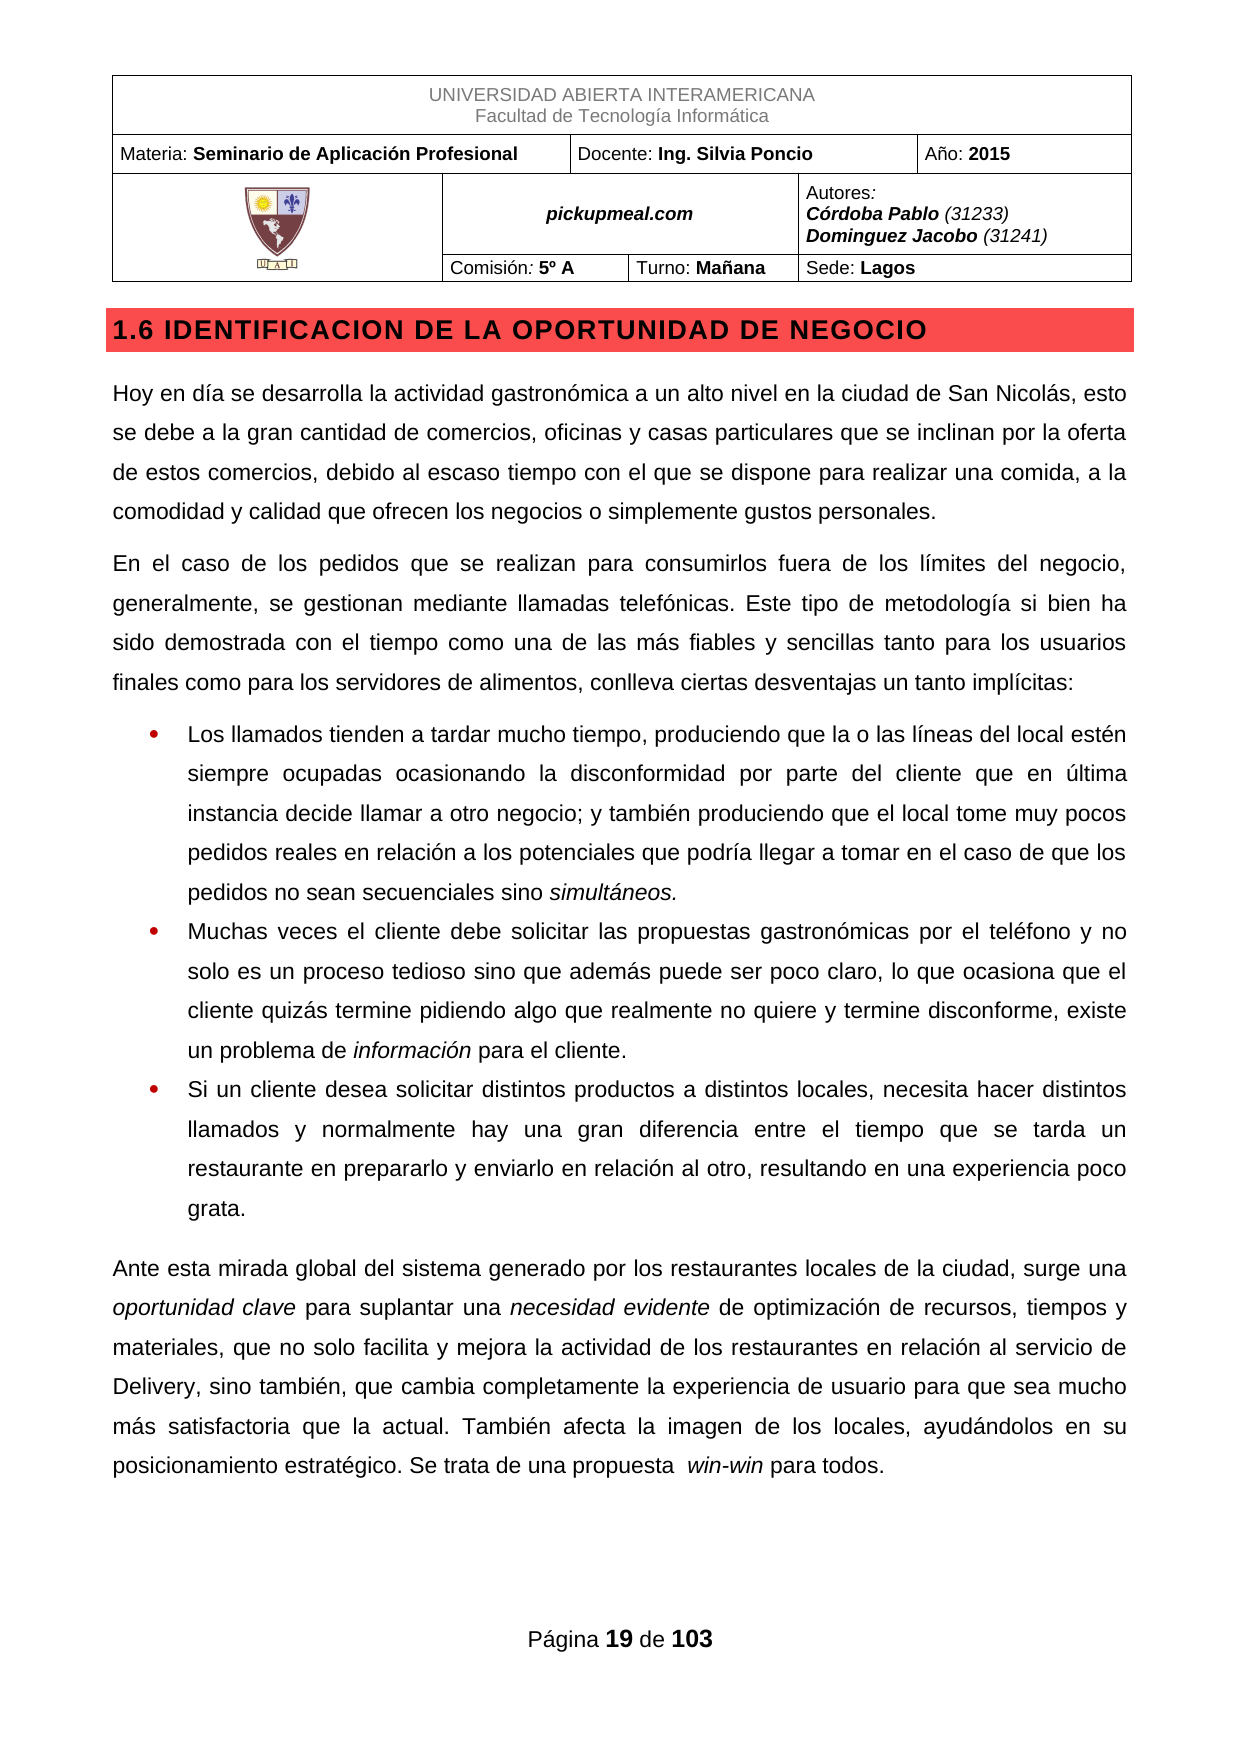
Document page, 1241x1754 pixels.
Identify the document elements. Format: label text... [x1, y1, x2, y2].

list Los llamados tienden a tardar mucho tiempo, produciendo que la o las líneas del local estén siempre ocupadas ocasionando la disconformidad por parte del cliente que en última instancia decide llamar a otro negocio; y también produciendo que el local tome muy pocos pedidos reales en relación a los potenciales que podría llegar a tomar en el caso de que los pedidos no sean secuenciales sino simultáneos. [150, 721, 1128, 905]
text En el caso de los pedidos que se realizan para consumirlos fuera de los límites del negocio, generalmente, se gestionan mediante llamadas telefónicas. Este tipo de metodología si bien ha sido demostrada con el tiempo como una de las más fiables y sencillas tanto para los usuarios finales como para los servidores de alimentos, conlleva ciertas desventajas un tanto implícitas: [112, 550, 1128, 695]
list Si un cliente desea solicitar distintos productos a distintos locales, necesita hacer distintos llamados y normalmente hay una gran diferencia entre el tiempo que se tarda un restaurante en prepararlo y enviarlo en relación al otro, resultando en una experiencia poco grata. [150, 1076, 1128, 1221]
text Hoy en día se desarrolla la actividad gastronómica a un alto nivel en la ciudad de San Nicolás, esto se debe a la gran cantidad de comercios, oficinas y casas particulares que se inclinan por la oferta de estos comercios, debido al escaso tiempo con el que se dispone para realizar una comida, a la comodidad y calidad que ofrecen los negocios o simplemente gustos personales. [112, 380, 1128, 525]
list Muchas veces el cliente debe solicitar las propuestas gastronómicas por el teléfono y no solo es un proceso tedioso sino que además puede ser poco claro, lo que ocasiona que el cliente quizás termine pidiendo algo que realmente no quiere y termine disconforme, existe un problema de información para el cliente. [150, 918, 1128, 1063]
picture [230, 182, 325, 273]
subtitle 1.6 Identificacion de la oportunidad de negocio [113, 314, 1128, 346]
text Ante esta mirada global del sistema generado por los restaurantes locales de la ciudad, surge una oportunidad clave para suplantar una necesidad evidente de optimización de recursos, tiempos y materiales, que no solo facilita y mejora la actividad de los restaurantes en relación al servicio de Delivery, sino también, que cambia completamente la experiencia de usuario para que sea mucho más satisfactoria que la actual. También afecta la imagen de los locales, ayudándolos en su posicionamiento estratégico. Se trata de una propuesta win-win para todos. [112, 1255, 1128, 1478]
